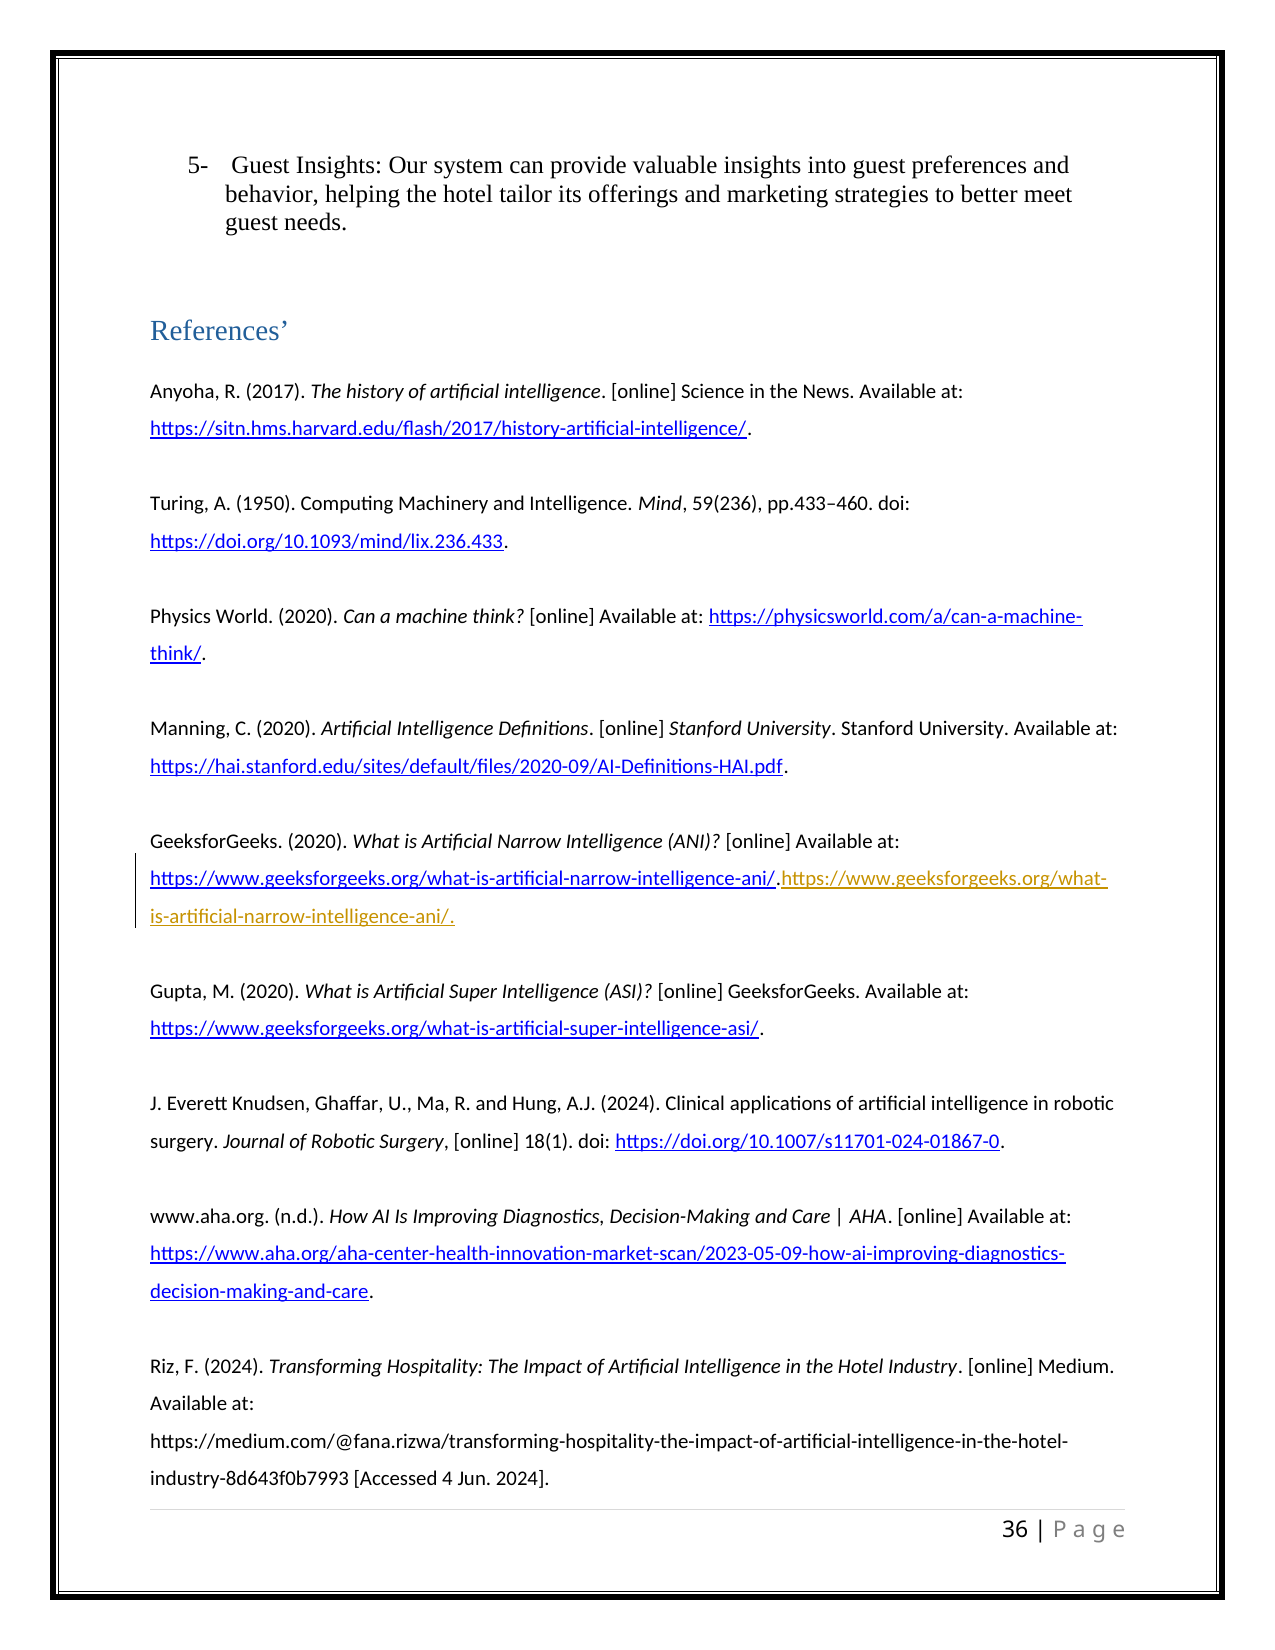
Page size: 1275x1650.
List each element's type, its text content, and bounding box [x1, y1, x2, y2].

text GeeksforGeeks. (2020). What is Artificial Narrow Intelligence (ANI)? [online] Available at: https://www.geeksforgeeks.org/what-is-artificial-narrow-intelligence-ani/. [150, 816, 1125, 928]
list Guest Insights: Our system can provide valuable insights into guest preferences and behavior, helping the hotel tailor its offerings and marketing strategies to better meet guest needs. [187, 150, 1125, 236]
text ‌Riz, F. (2024). Transforming Hospitality: The Impact of Artificial Intelligence in the Hotel Industry. [online] Medium. Available at: [150, 1341, 1125, 1416]
text Anyoha, R. (2017). The history of artificial intelligence. [online] Science in the News. Available at: https://sitn.hms.harvard.edu/flash/2017/history-artificial-intelligence/. [150, 366, 1125, 441]
text https://medium.com/@fana.rizwa/transforming-hospitality-the-impact-of-artificial-intelligence-in-the-hotel-industry-8d643f0b7993 [Accessed 4 Jun. 2024]. [150, 1416, 1125, 1491]
text J. Everett Knudsen, Ghaffar, U., Ma, R. and Hung, A.J. (2024). Clinical applications of artificial intelligence in robotic surgery. Journal of Robotic Surgery, [online] 18(1). doi: https://doi.org/10.1007/s11701-024-01867-0. [150, 1078, 1125, 1153]
text Gupta, M. (2020). What is Artificial Super Intelligence (ASI)? [online] GeeksforGeeks. Available at: https://www.geeksforgeeks.org/what-is-artificial-super-intelligence-asi/. [150, 966, 1125, 1041]
text www.aha.org. (n.d.). How AI Is Improving Diagnostics, Decision-Making and Care | AHA. [online] Available at: https://www.aha.org/aha-center-health-innovation-market-scan/2023-05-09-how-ai-improving-diagnostics-decision-making-and-care. [150, 1191, 1125, 1303]
text Turing, A. (1950). Computing Machinery and Intelligence. Mind, 59(236), pp.433–460. doi: https://doi.org/10.1093/mind/lix.236.433. [150, 478, 1125, 553]
text References’ [150, 313, 1125, 347]
text Manning, C. (2020). Artificial Intelligence Definitions. [online] Stanford University. Stanford University. Available at: https://hai.stanford.edu/sites/default/files/2020-09/AI-Definitions-HAI.pdf. [150, 703, 1125, 778]
text Physics World. (2020). Can a machine think? [online] Available at: https://physicsworld.com/a/can-a-machine-think/. [150, 591, 1125, 666]
